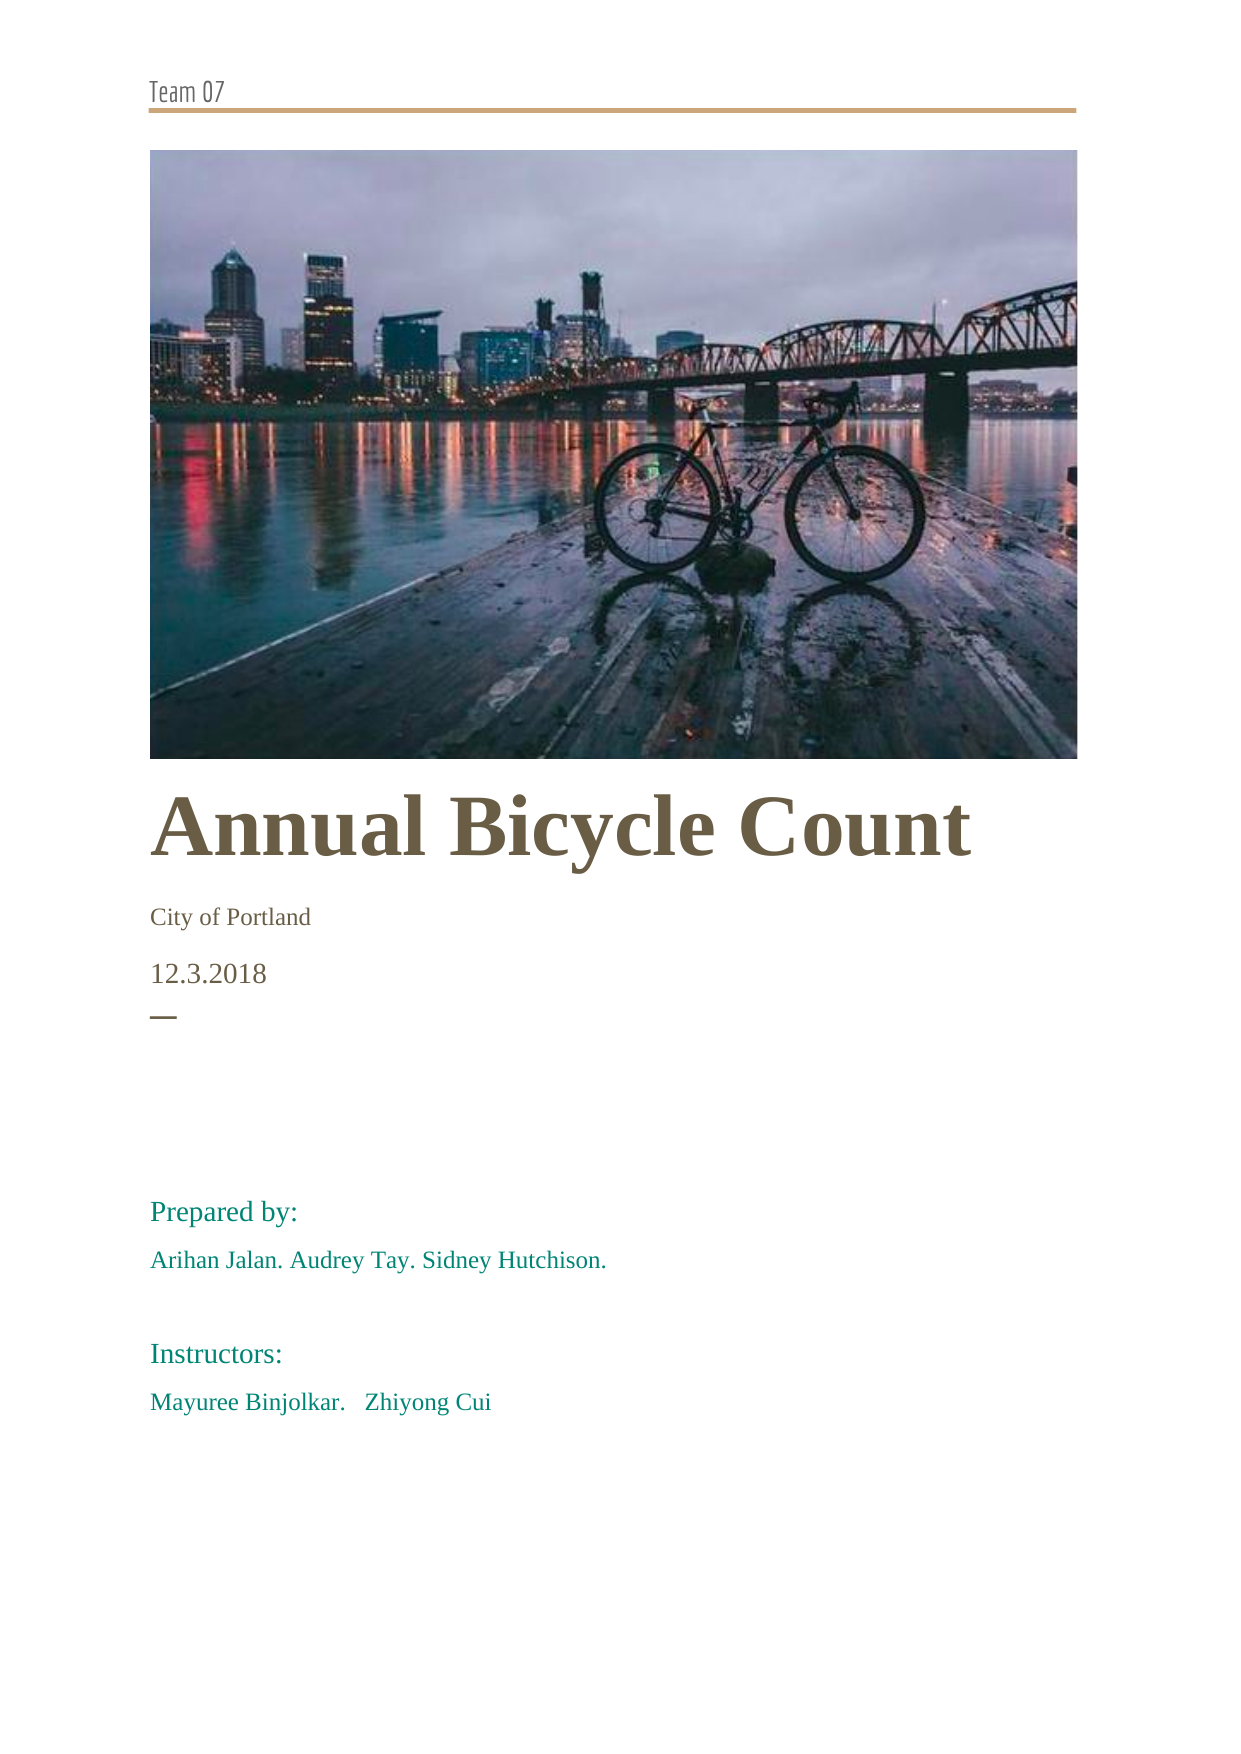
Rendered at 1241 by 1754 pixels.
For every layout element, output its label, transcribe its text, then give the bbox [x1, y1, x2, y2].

text Instructors: [150, 1336, 1090, 1370]
text Arihan Jalan. Audrey Tay. Sidney Hutchison. [150, 1245, 1090, 1274]
text ─ [150, 994, 1090, 1038]
text Mayuree Binjolkar. Zhiyong Cui [150, 1387, 1090, 1416]
subtitle 12.3.2018 [150, 956, 1090, 989]
picture [148, 108, 1077, 113]
text Prepared by: [150, 1194, 1090, 1228]
text City of Portland [150, 902, 1090, 931]
picture [150, 150, 1078, 759]
